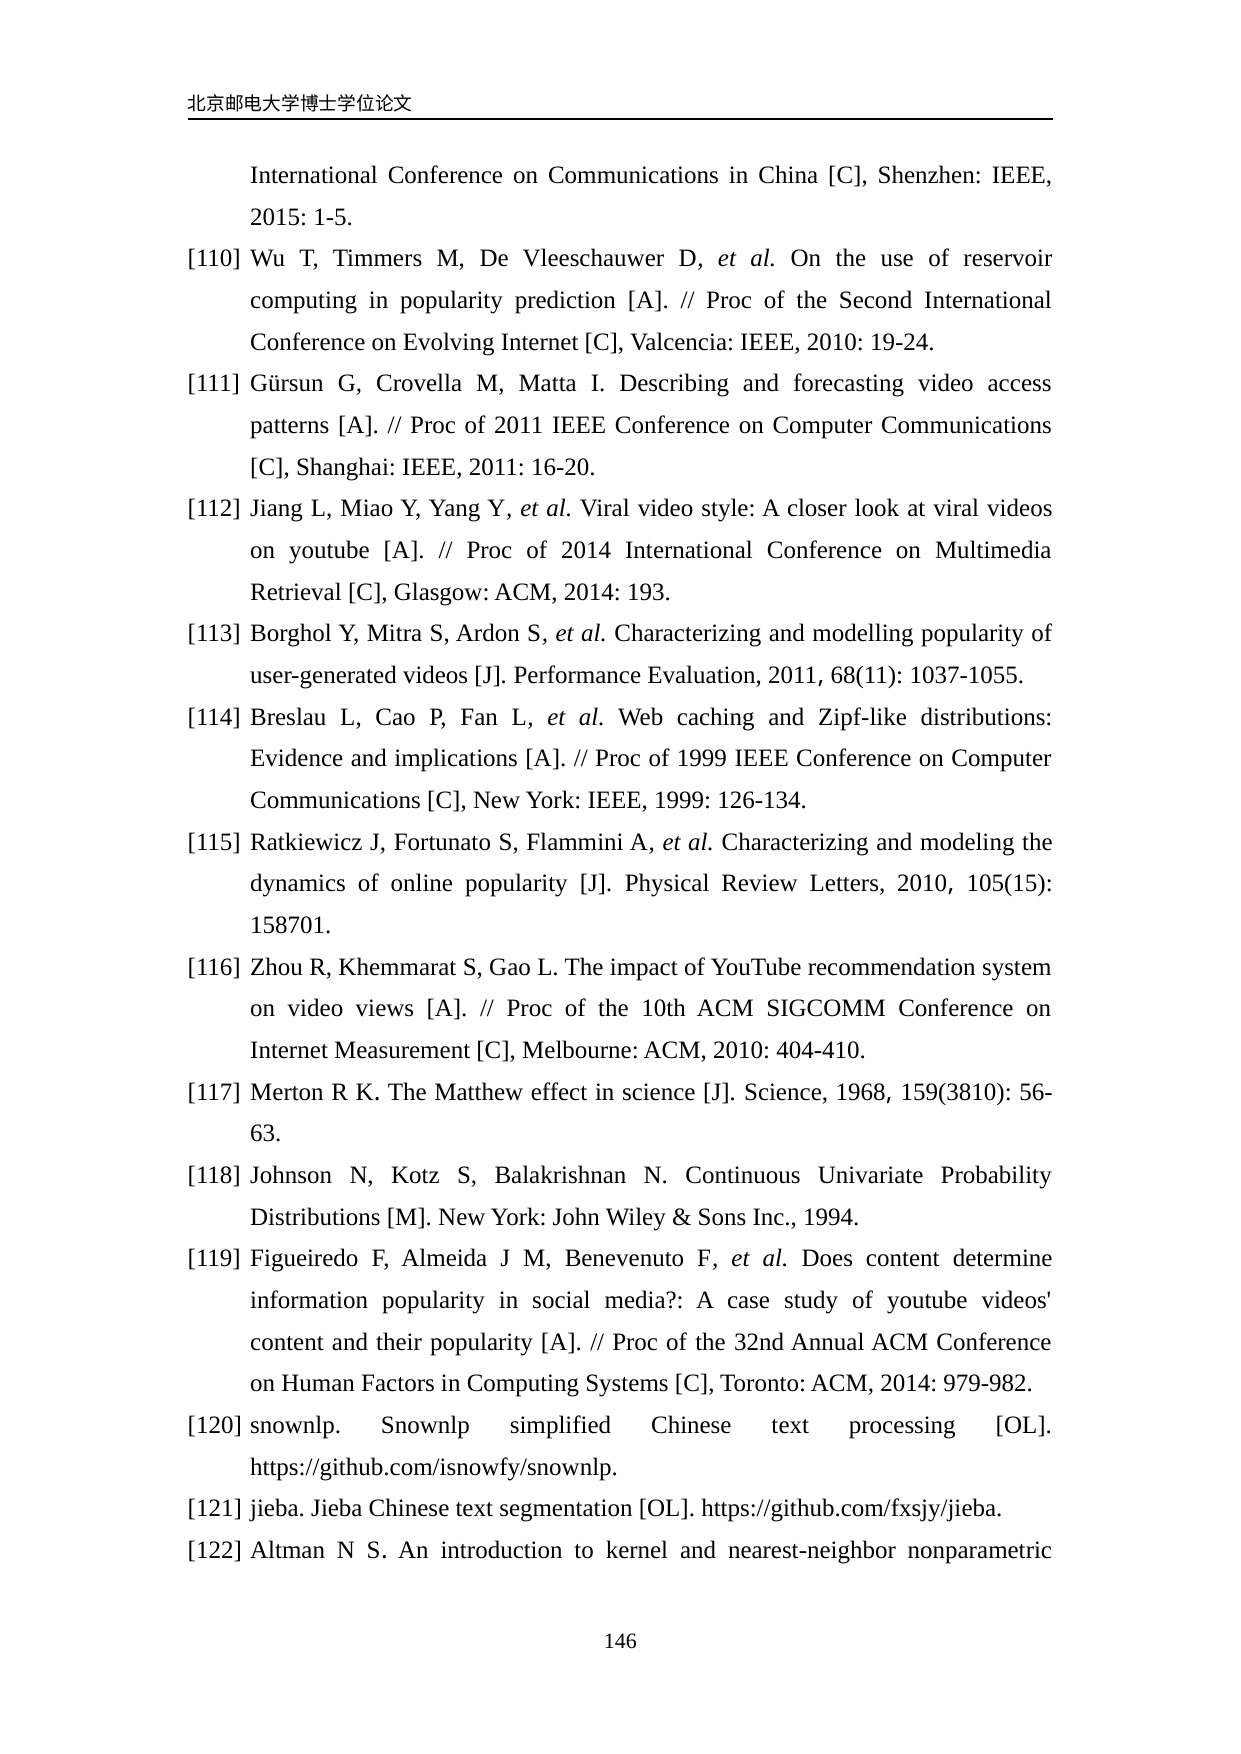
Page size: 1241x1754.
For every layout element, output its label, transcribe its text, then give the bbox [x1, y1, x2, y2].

text [120] snownlp. Snownlp simplified Chinese text processing [OL]. https://github.com/isnowfy/snownlp. [187, 1400, 1053, 1483]
text [121] jieba. Jieba Chinese text segmentation [OL]. https://github.com/fxsjy/jieba. [187, 1483, 1053, 1525]
text [114] Breslau L, Cao P, Fan L, et al. Web caching and Zipf-like distributions: Evidence and implications [A]. // Proc of 1999 IEEE Conference on Computer Communications [C], New York: IEEE, 1999: 126-134. [187, 692, 1053, 817]
text [116] Zhou R, Khemmarat S, Gao L. The impact of YouTube recommendation system on video views [A]. // Proc of the 10th ACM SIGCOMM Conference on Internet Measurement [C], Melbourne: ACM, 2010: 404-410. [187, 942, 1053, 1067]
text [111] Gürsun G, Crovella M, Matta I. Describing and forecasting video access patterns [A]. // Proc of 2011 IEEE Conference on Computer Communications [C], Shanghai: IEEE, 2011: 16-20. [187, 358, 1053, 483]
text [187, 150, 1053, 233]
text [113] Borghol Y, Mitra S, Ardon S, et al. Characterizing and modelling popularity of user-generated videos [J]. Performance Evaluation, 2011, 68(11): 1037-1055. [187, 608, 1053, 692]
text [187, 1525, 1053, 1567]
text [115] Ratkiewicz J, Fortunato S, Flammini A, et al. Characterizing and modeling the dynamics of online popularity [J]. Physical Review Letters, 2010, 105(15): 158701. [187, 817, 1053, 942]
text [119] Figueiredo F, Almeida J M, Benevenuto F, et al. Does content determine information popularity in social media?: A case study of youtube videos' content and their popularity [A]. // Proc of the 32nd Annual ACM Conference on Human Factors in Computing Systems [C], Toronto: ACM, 2014: 979-982. [187, 1233, 1053, 1400]
text [110] Wu T, Timmers M, De Vleeschauwer D, et al. On the use of reservoir computing in popularity prediction [A]. // Proc of the Second International Conference on Evolving Internet [C], Valcencia: IEEE, 2010: 19-24. [187, 233, 1053, 358]
text [118] Johnson N, Kotz S, Balakrishnan N. Continuous Univariate Probability Distributions [M]. New York: John Wiley & Sons Inc., 1994. [187, 1150, 1053, 1233]
text [112] Jiang L, Miao Y, Yang Y, et al. Viral video style: A closer look at viral videos on youtube [A]. // Proc of 2014 International Conference on Multimedia Retrieval [C], Glasgow: ACM, 2014: 193. [187, 483, 1053, 608]
text [117] Merton R K. The Matthew effect in science [J]. Science, 1968, 159(3810): 56-63. [187, 1067, 1053, 1150]
